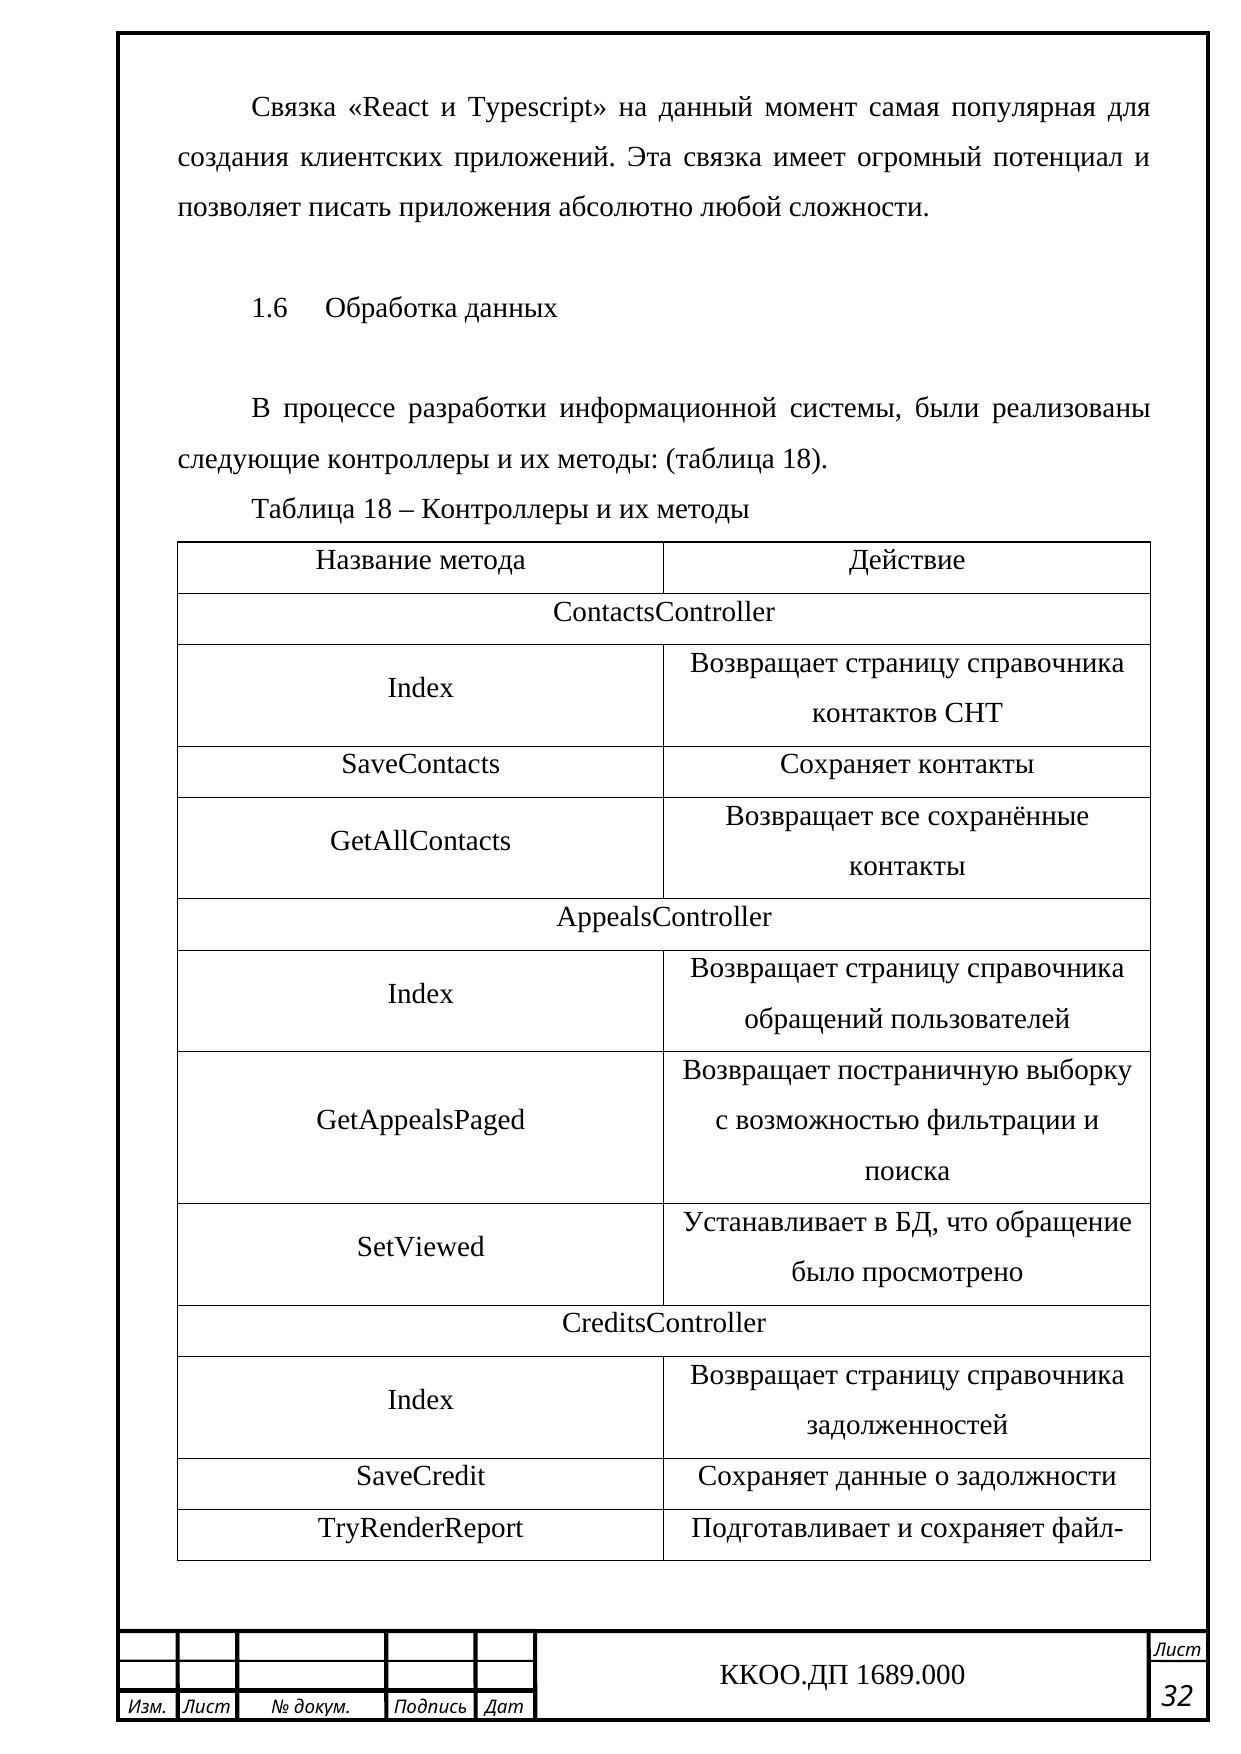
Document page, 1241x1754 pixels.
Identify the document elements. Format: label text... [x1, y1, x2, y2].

table_cell Сохраняет данные о задолжности [664, 1459, 1150, 1509]
table_cell Устанавливает в БД, что обращение было просмотрено [664, 1204, 1150, 1304]
table_cell SetViewed [178, 1204, 663, 1304]
table_cell Возвращает страницу справочника контактов СНТ [664, 645, 1150, 746]
table_cell GetAppealsPaged [178, 1052, 663, 1203]
table_cell Возвращает все сохранённые контакты [664, 798, 1150, 898]
table_cell SaveContacts [178, 747, 663, 797]
table_cell Index [178, 951, 663, 1051]
table_cell Index [178, 645, 663, 746]
table_cell SaveCredit [178, 1459, 663, 1509]
text Таблица 18 – Контроллеры и их методы [177, 491, 1152, 525]
table_cell Возвращает страницу справочника задолженностей [664, 1357, 1150, 1457]
table_header Название метода [178, 543, 663, 593]
table_cell Возвращает постраничную выборку с возможностью фильтрации и поиска [664, 1052, 1150, 1203]
table_cell ContactsController [178, 594, 1150, 644]
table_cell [664, 1510, 1150, 1560]
table_cell Возвращает страницу справочника обращений пользователей [664, 951, 1150, 1051]
table_cell CreditsController [178, 1306, 1150, 1356]
table_cell Index [178, 1357, 663, 1457]
table_cell Сохраняет контакты [664, 747, 1150, 797]
text Cвязка «React и Typescript» на данный момент самая популярная для создания клиентских приложений. Эта связка имеет огромный потенциал и позволяет писать приложения абсолютно любой сложности. [177, 89, 1152, 223]
text В процессе разработки информационной системы, были реализованы следующие контроллеры и их методы: (таблица 18). [177, 391, 1152, 474]
table_cell GetAllContacts [178, 798, 663, 898]
text Обработка данных [177, 290, 1152, 323]
table_header Действие [664, 543, 1150, 593]
table_cell AppealsController [178, 899, 1150, 949]
table_cell TryRenderReport [178, 1510, 663, 1560]
